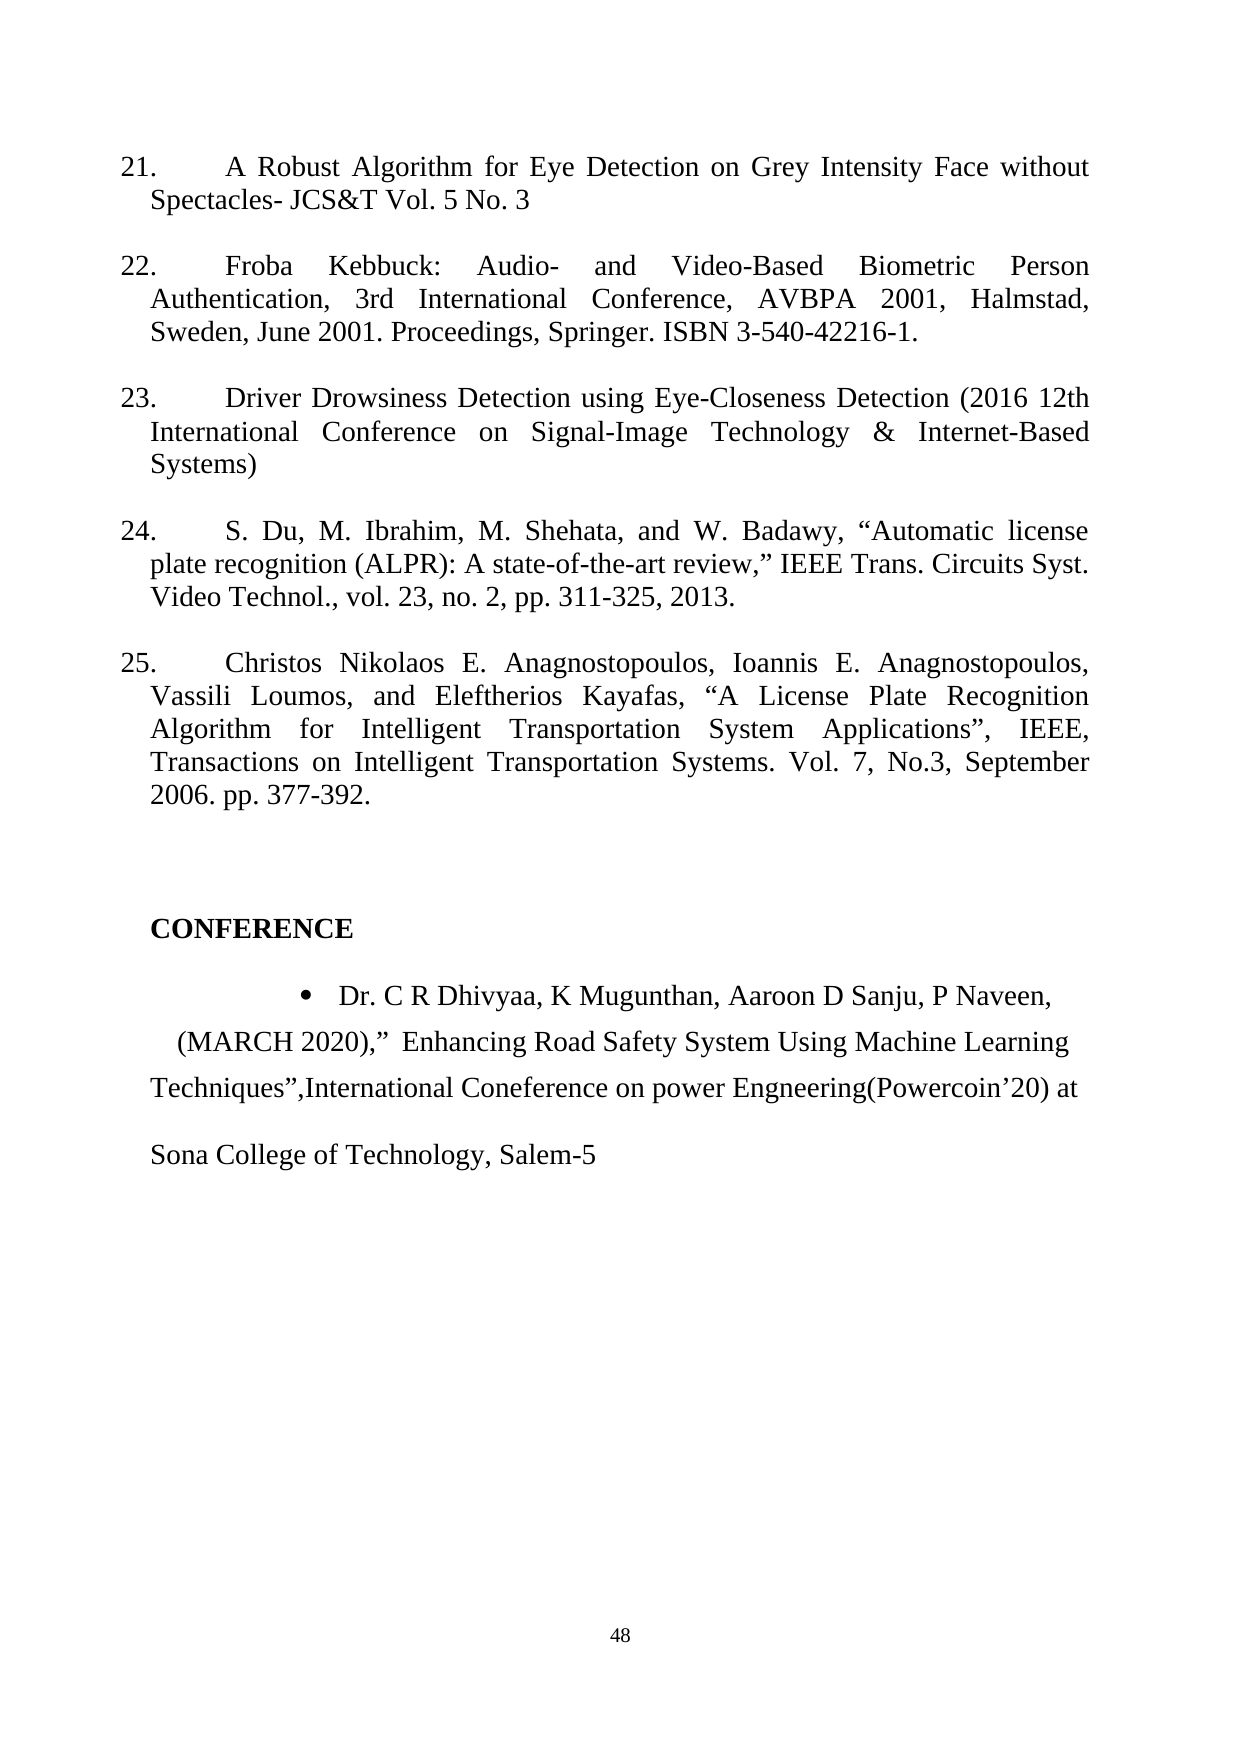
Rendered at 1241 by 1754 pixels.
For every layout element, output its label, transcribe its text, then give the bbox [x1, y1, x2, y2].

list Christos Nikolaos E. Anagnostopoulos, Ioannis E. Anagnostopoulos, Vassili Loumos, and Eleftherios Kayafas, “A License Plate Recognition Algorithm for Intelligent Transportation System Applications”, IEEE, Transactions on Intelligent Transportation Systems. Vol. 7, No.3, September 2006. pp. 377-392. [120, 646, 1090, 810]
text (MARCH 2020),” Enhancing Road Safety System Using Machine Learning [150, 1024, 1090, 1058]
list A Robust Algorithm for Eye Detection on Grey Intensity Face without Spectacles- JCS&T Vol. 5 No. 3 [120, 150, 1090, 216]
text CONFERENCE [150, 911, 1090, 944]
list Driver Drowsiness Detection using Eye-Closeness Detection (2016 12th International Conference on Signal-Image Technology & Internet-Based Systems) [120, 381, 1090, 480]
list S. Du, M. Ibrahim, M. Shehata, and W. Badawy, “Automatic license plate recognition (ALPR): A state-of-the-art review,” IEEE Trans. Circuits Syst. Video Technol., vol. 23, no. 2, pp. 311-325, 2013. [120, 514, 1090, 612]
text Sona College of Technology, Salem-5 [150, 1137, 1090, 1171]
list Dr. C R Dhivyaa, K Mugunthan, Aaroon D Sanju, P Naveen, [262, 978, 1090, 1012]
text Techniques”,International Coneference on power Engneering(Powercoin’20) at [150, 1070, 1090, 1104]
